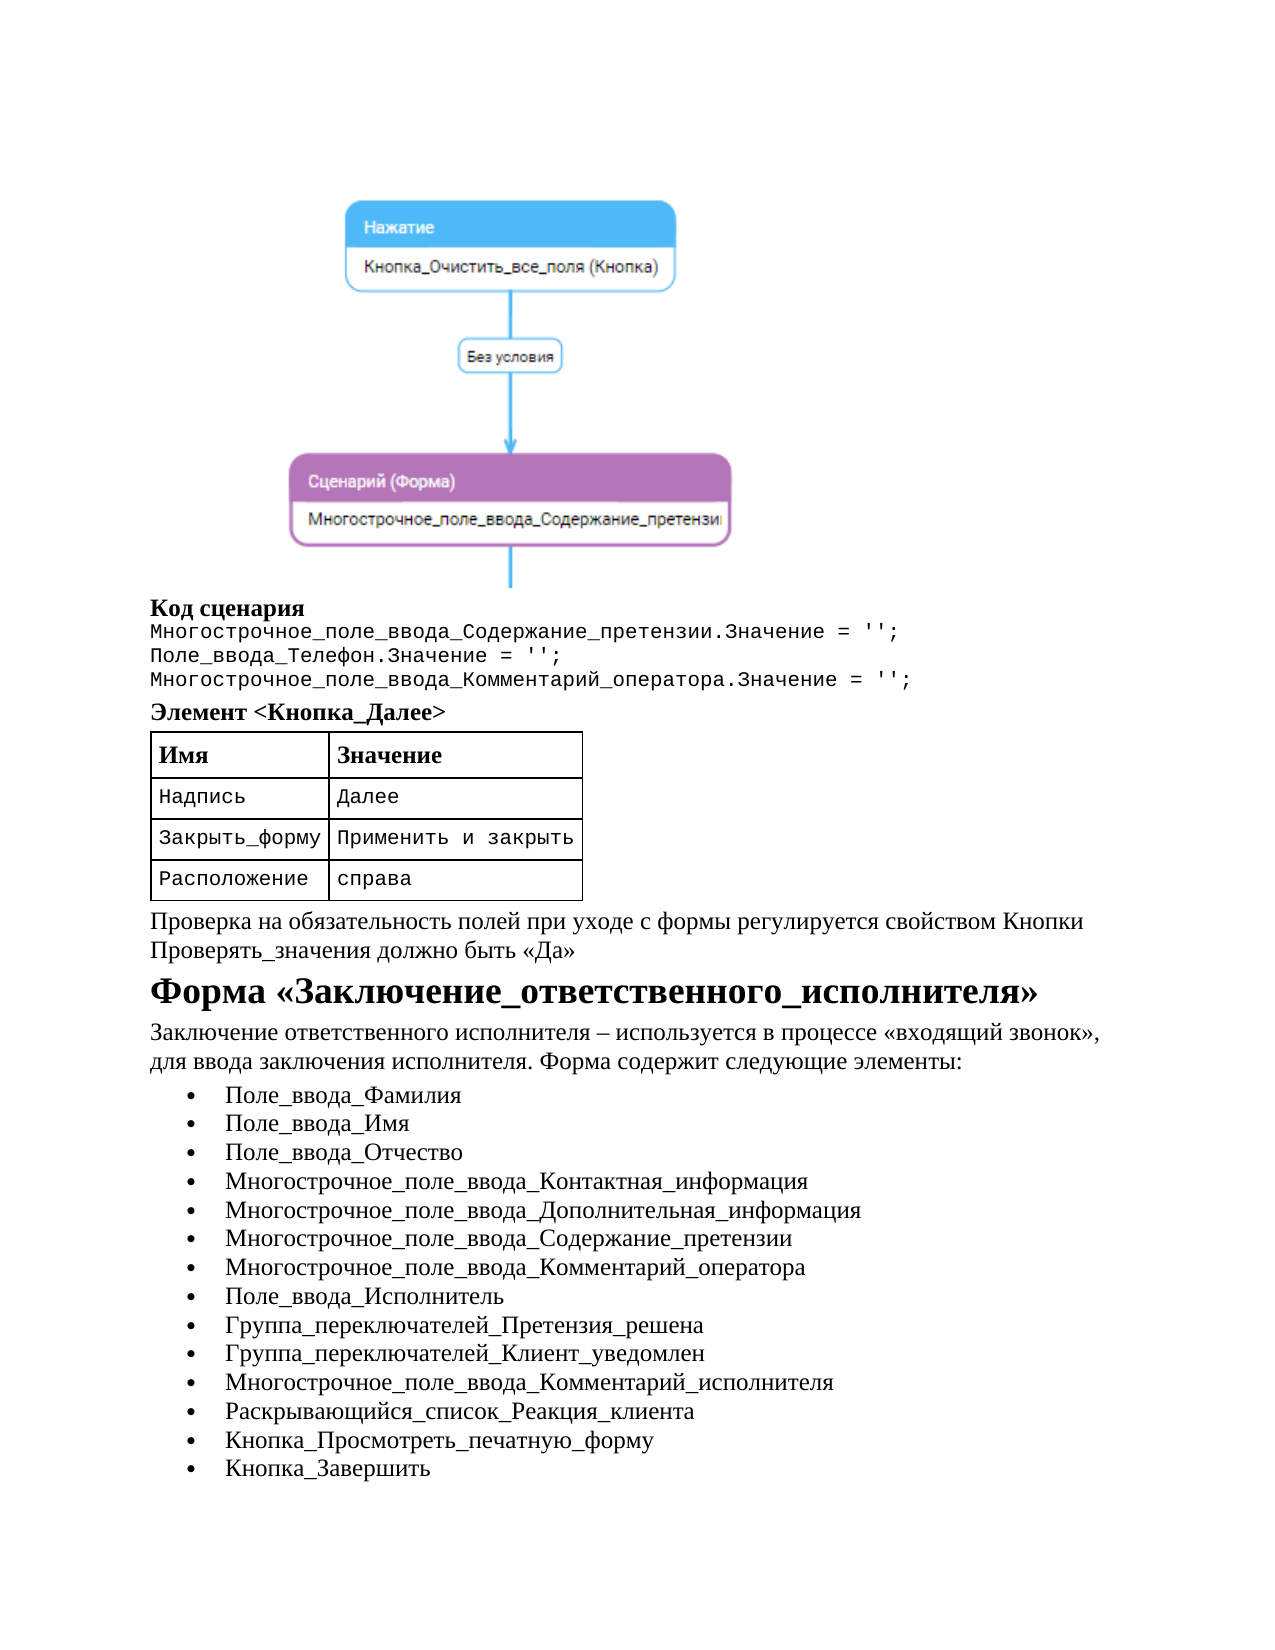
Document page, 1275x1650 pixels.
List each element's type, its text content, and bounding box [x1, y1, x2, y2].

picture [150, 150, 847, 588]
table_header Имя [152, 733, 328, 777]
list Поле_ввода_Исполнитель [187, 1281, 1125, 1310]
table_cell Расположение [152, 861, 328, 900]
text Многострочное_поле_ввода_Комментарий_оператора.Значение = ''; [150, 669, 1125, 692]
text Проверка на обязательность полей при уходе с формы регулируется свойством Кнопки Проверять_значения должно быть «Да» [150, 906, 1125, 964]
list Многострочное_поле_ввода_Комментарий_исполнителя [187, 1367, 1125, 1396]
list Многострочное_поле_ввода_Комментарий_оператора [187, 1252, 1125, 1281]
table_cell Далее [330, 779, 582, 818]
table_cell Применить и закрыть [330, 820, 582, 859]
list Группа_переключателей_Претензия_решена [187, 1310, 1125, 1338]
list Кнопка_Просмотреть_печатную_форму [187, 1425, 1125, 1453]
list Кнопка_Завершить [187, 1453, 1125, 1482]
subtitle Форма «Заключение_ответственного_исполнителя» [150, 969, 1125, 1012]
table_cell Надпись [152, 779, 328, 818]
text Поле_ввода_Телефон.Значение = ''; [150, 645, 1125, 669]
list Многострочное_поле_ввода_Дополнительная_информация [187, 1195, 1125, 1223]
table_header Значение [330, 733, 582, 777]
list Группа_переключателей_Клиент_уведомлен [187, 1338, 1125, 1367]
list Многострочное_поле_ввода_Контактная_информация [187, 1166, 1125, 1195]
text Многострочное_поле_ввода_Содержание_претензии.Значение = ''; [150, 621, 1125, 645]
table_cell Закрыть_форму [152, 820, 328, 859]
table_cell справа [330, 861, 582, 900]
list Раскрывающийся_список_Реакция_клиента [187, 1396, 1125, 1425]
list Многострочное_поле_ввода_Содержание_претензии [187, 1223, 1125, 1252]
text Заключение ответственного исполнителя – используется в процессе «входящий звонок», для ввода заключения исполнителя. Форма содержит следующие элементы: [150, 1017, 1125, 1075]
list Поле_ввода_Имя [187, 1108, 1125, 1137]
subtitle Элемент <Кнопка_Далее> [150, 697, 1125, 726]
list Поле_ввода_Отчество [187, 1137, 1125, 1166]
list Поле_ввода_Фамилия [187, 1080, 1125, 1108]
text Код сценария [150, 593, 1125, 621]
